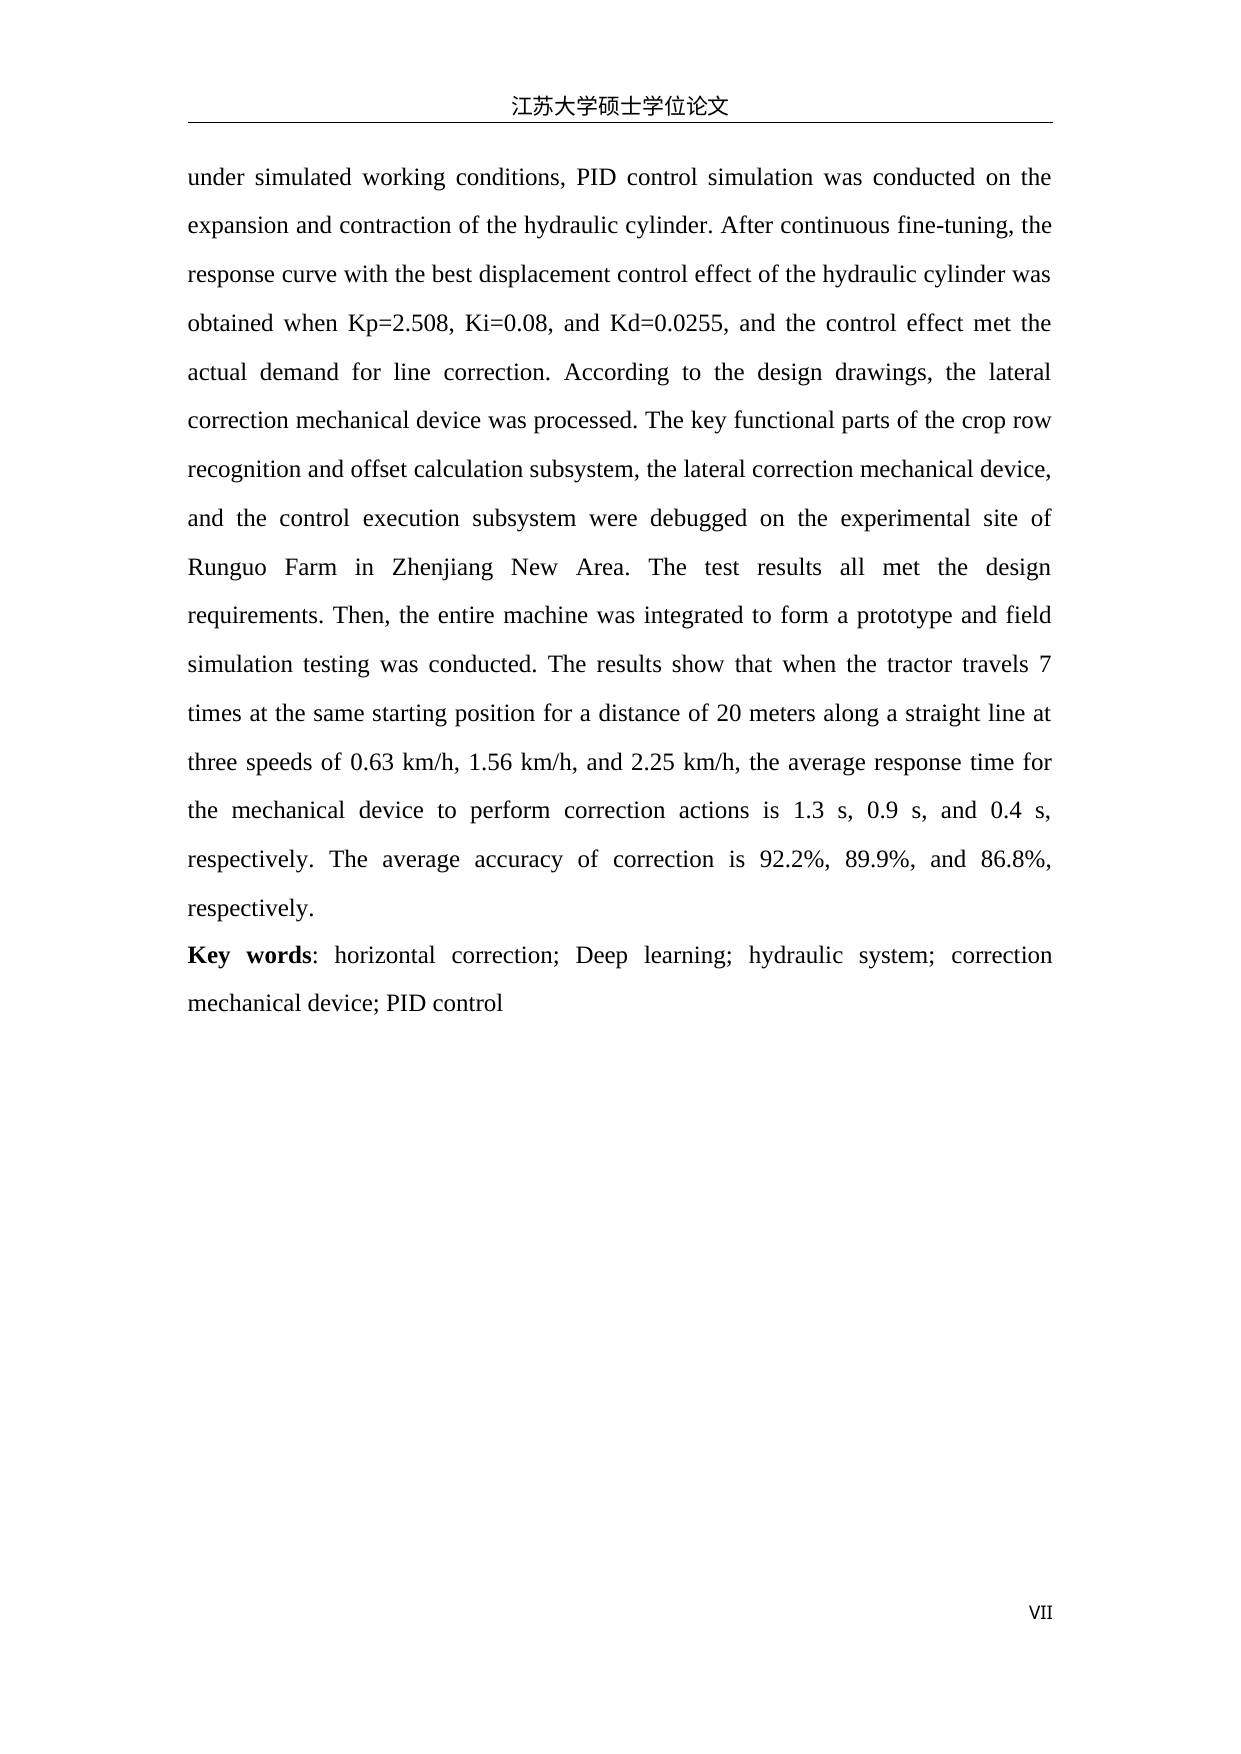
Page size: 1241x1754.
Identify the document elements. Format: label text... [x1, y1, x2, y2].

text Key words: horizontal correction; Deep learning; hydraulic system; correction mechanical device; PID control [187, 938, 1053, 1019]
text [187, 160, 1053, 923]
